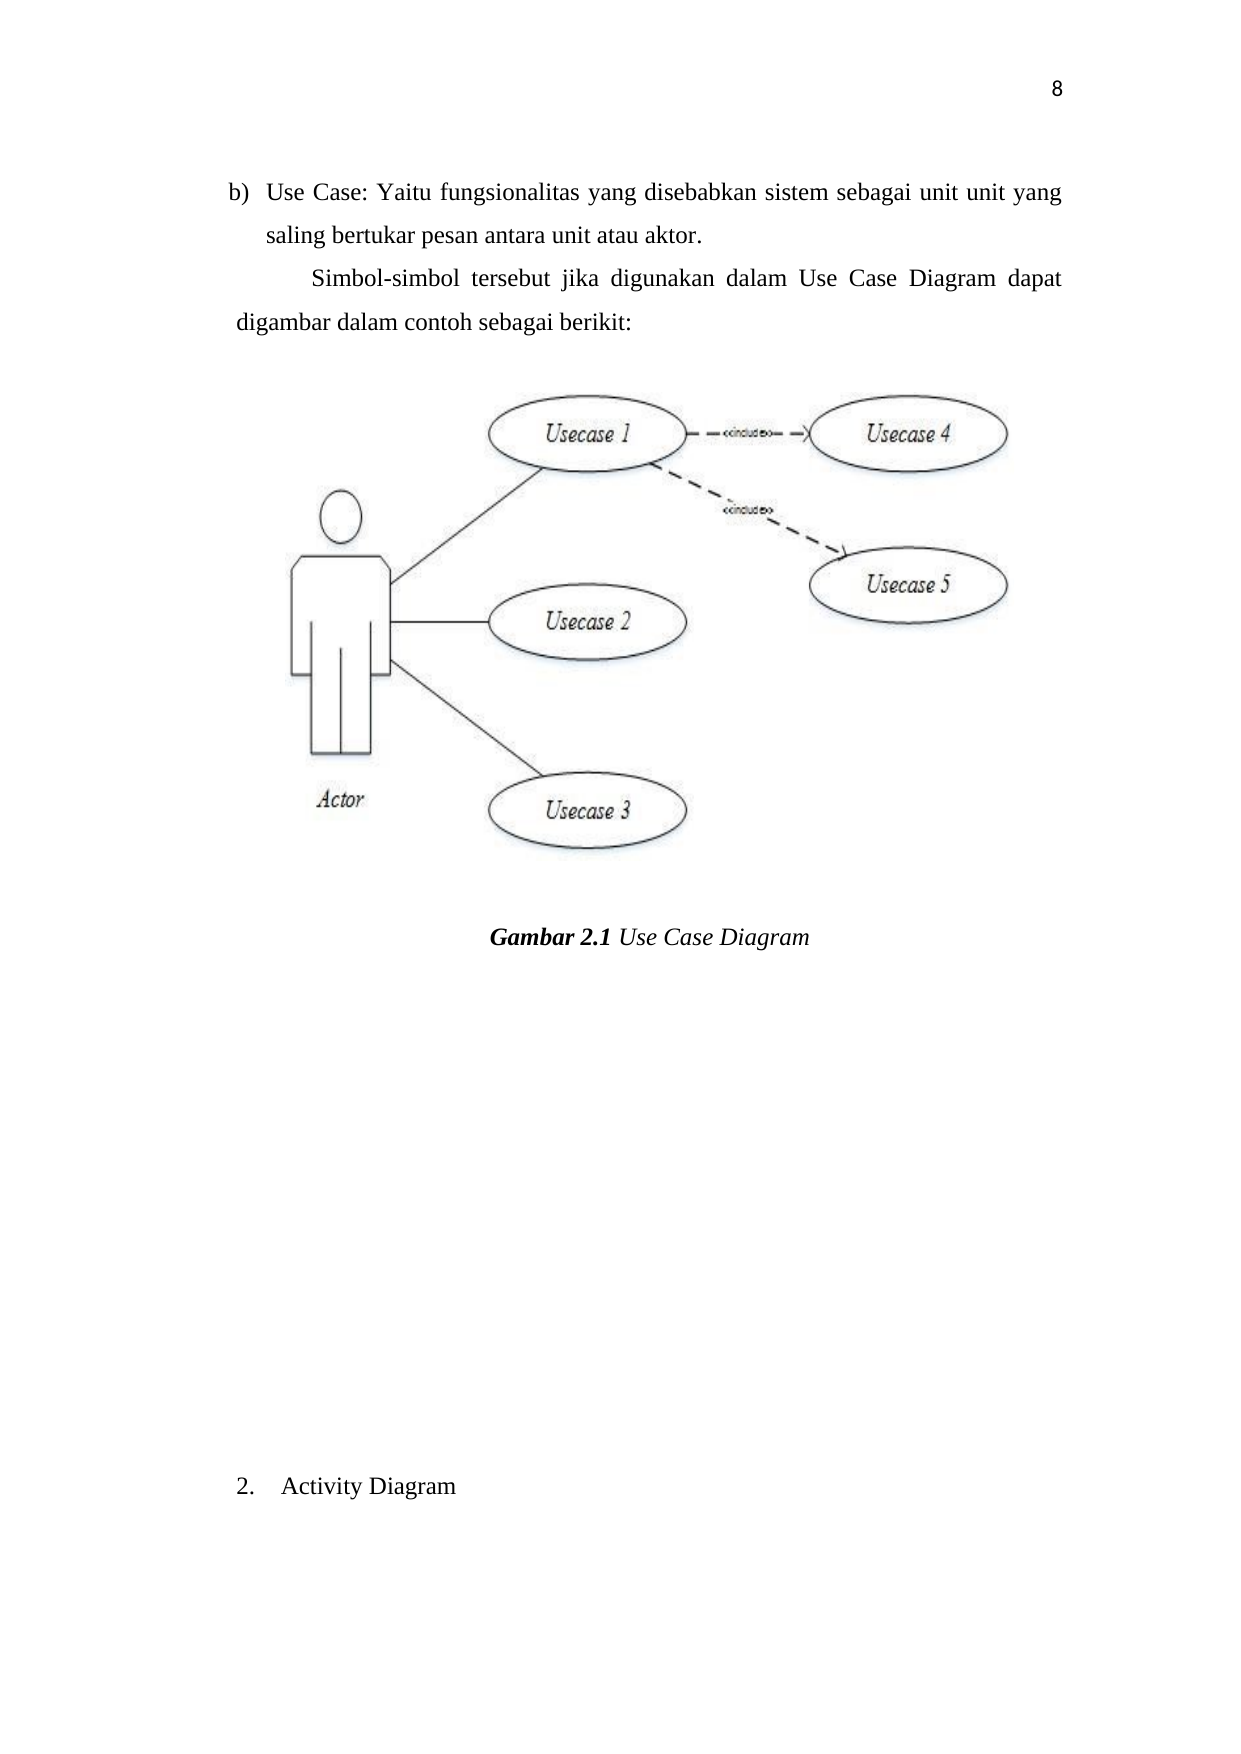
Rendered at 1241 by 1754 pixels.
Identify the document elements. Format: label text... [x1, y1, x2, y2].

picture [285, 392, 1015, 861]
text Simbol-simbol tersebut jika digunakan dalam Use Case Diagram dapat digambar dalam contoh sebagai berikit: [236, 263, 1063, 335]
subtitle Gambar 2.1 Use Case Diagram [236, 922, 1063, 951]
list Use Case: Yaitu fungsionalitas yang disebabkan sistem sebagai unit unit yang saling bertukar pesan antara unit atau aktor. [228, 177, 1063, 249]
list Activity Diagram [236, 1471, 1063, 1499]
